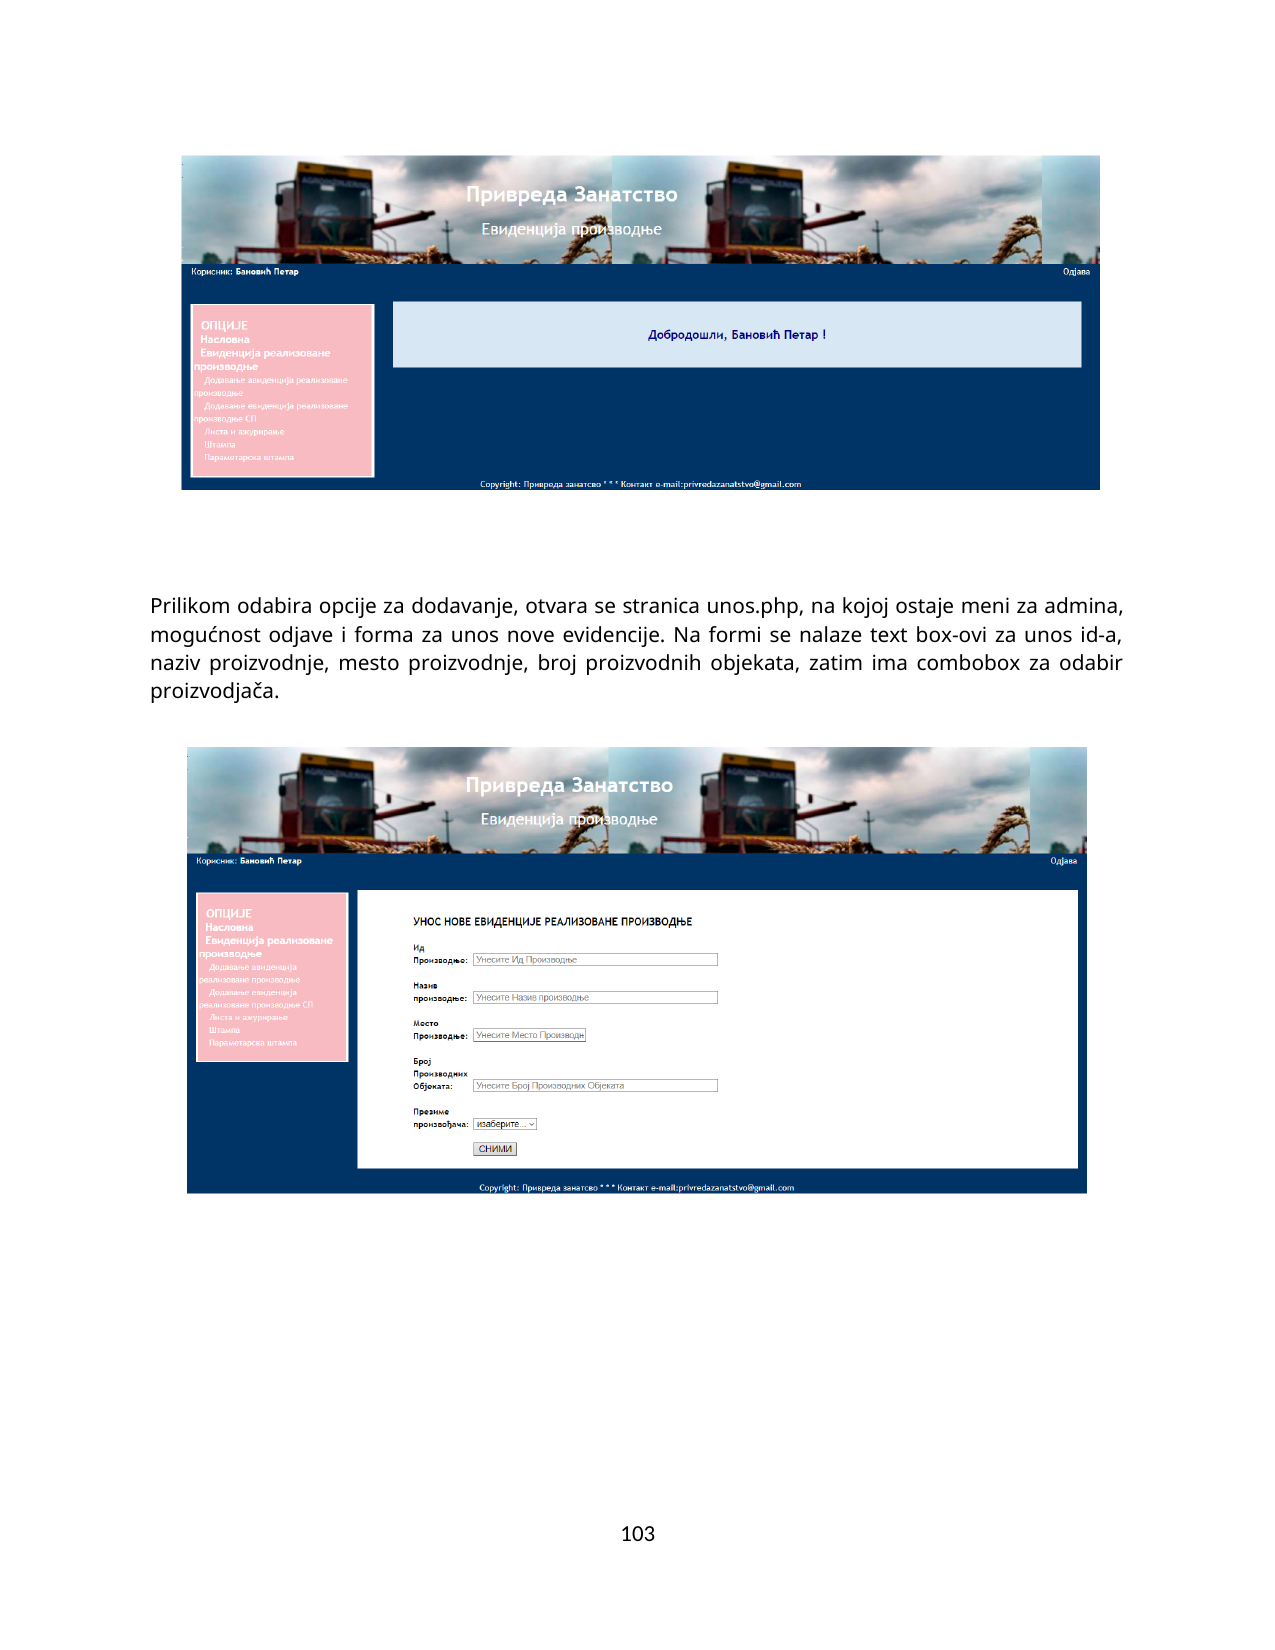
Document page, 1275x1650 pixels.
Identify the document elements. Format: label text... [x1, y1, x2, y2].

picture [150, 150, 1125, 558]
picture [150, 739, 1125, 1231]
text Prilikom odabira opcije za dodavanje, otvara se stranica unos.php, na kojoj ostaje meni za admina, mogućnost odjave i forma za unos nove evidencije. Na formi se nalaze text box-ovi za unos id-a, naziv proizvodnje, mesto proizvodnje, broj proizvodnih objekata, zatim ima combobox za odabir proizvodjača. [150, 591, 1125, 705]
